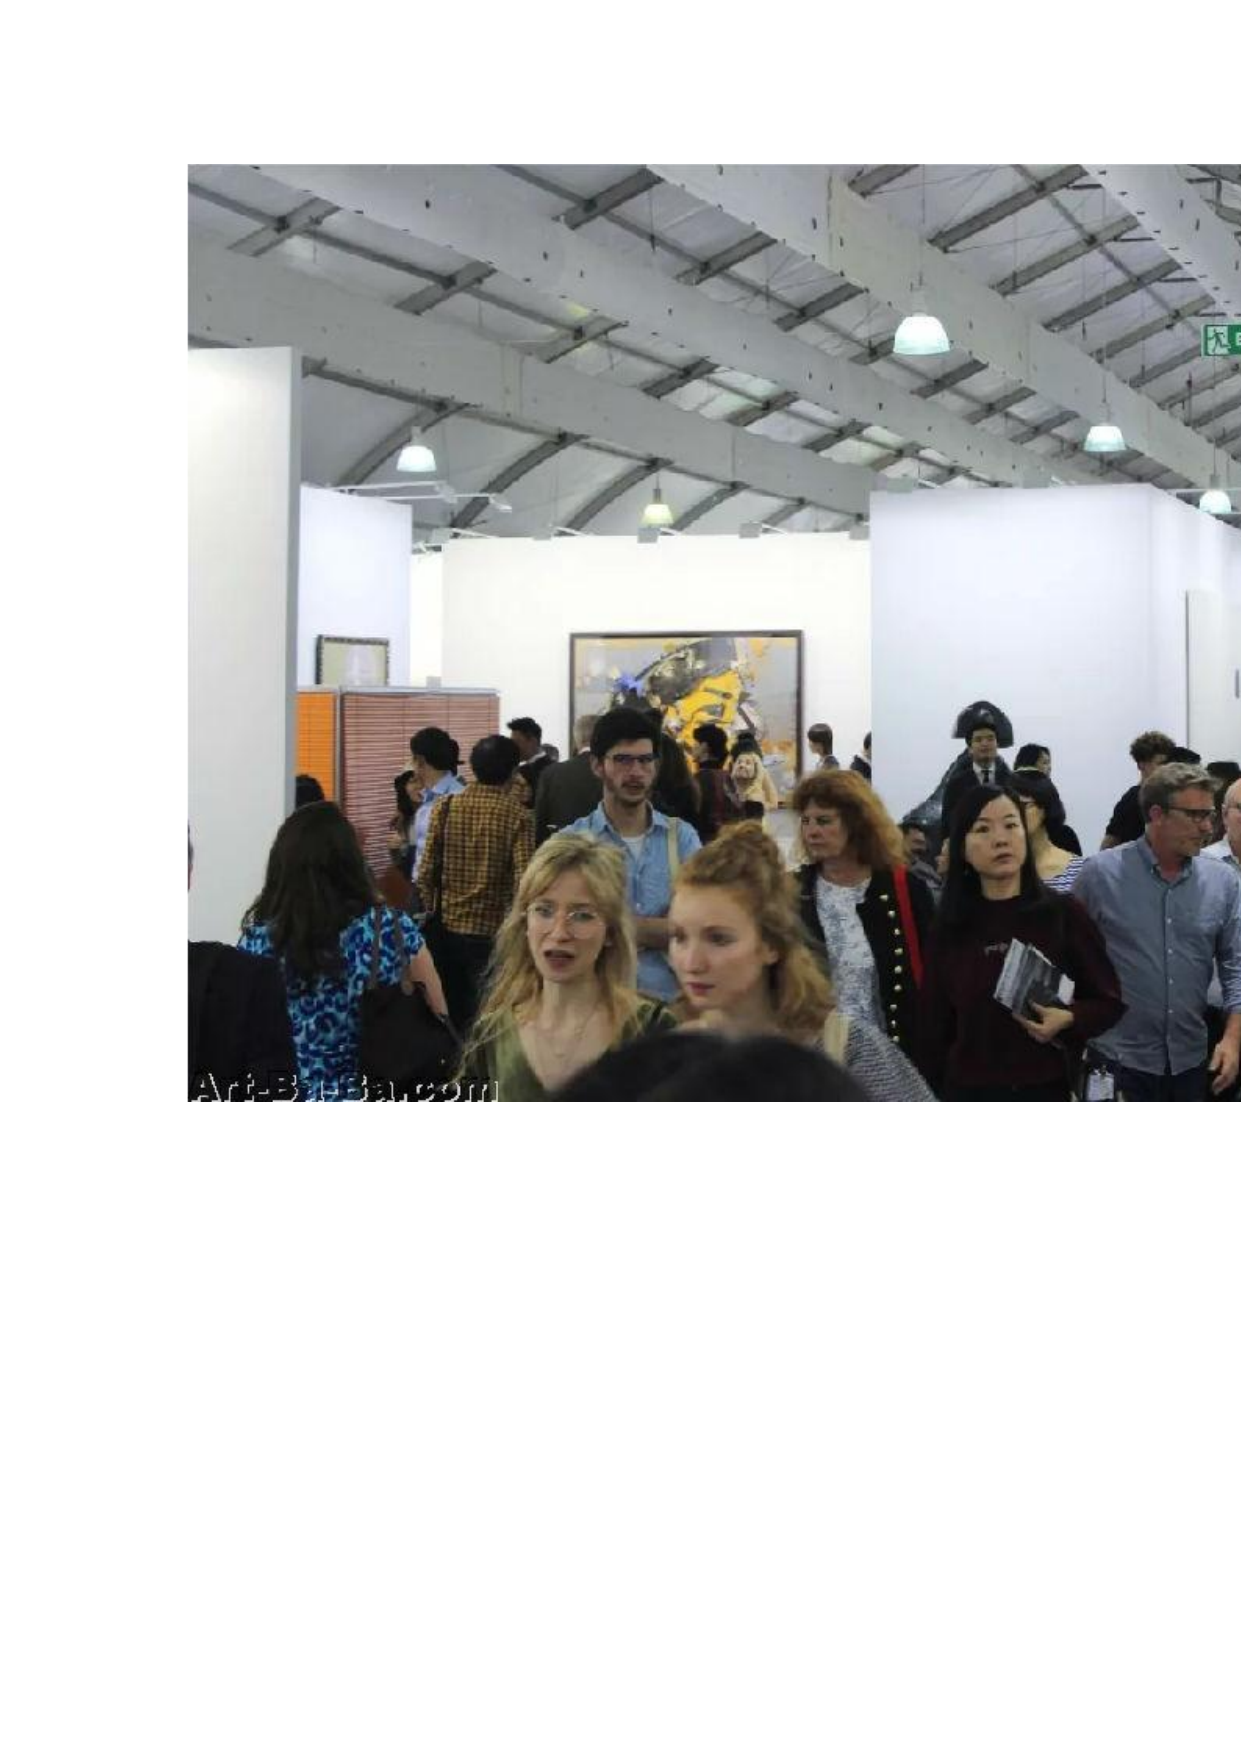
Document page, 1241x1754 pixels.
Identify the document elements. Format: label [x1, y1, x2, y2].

picture [187, 164, 1241, 1102]
